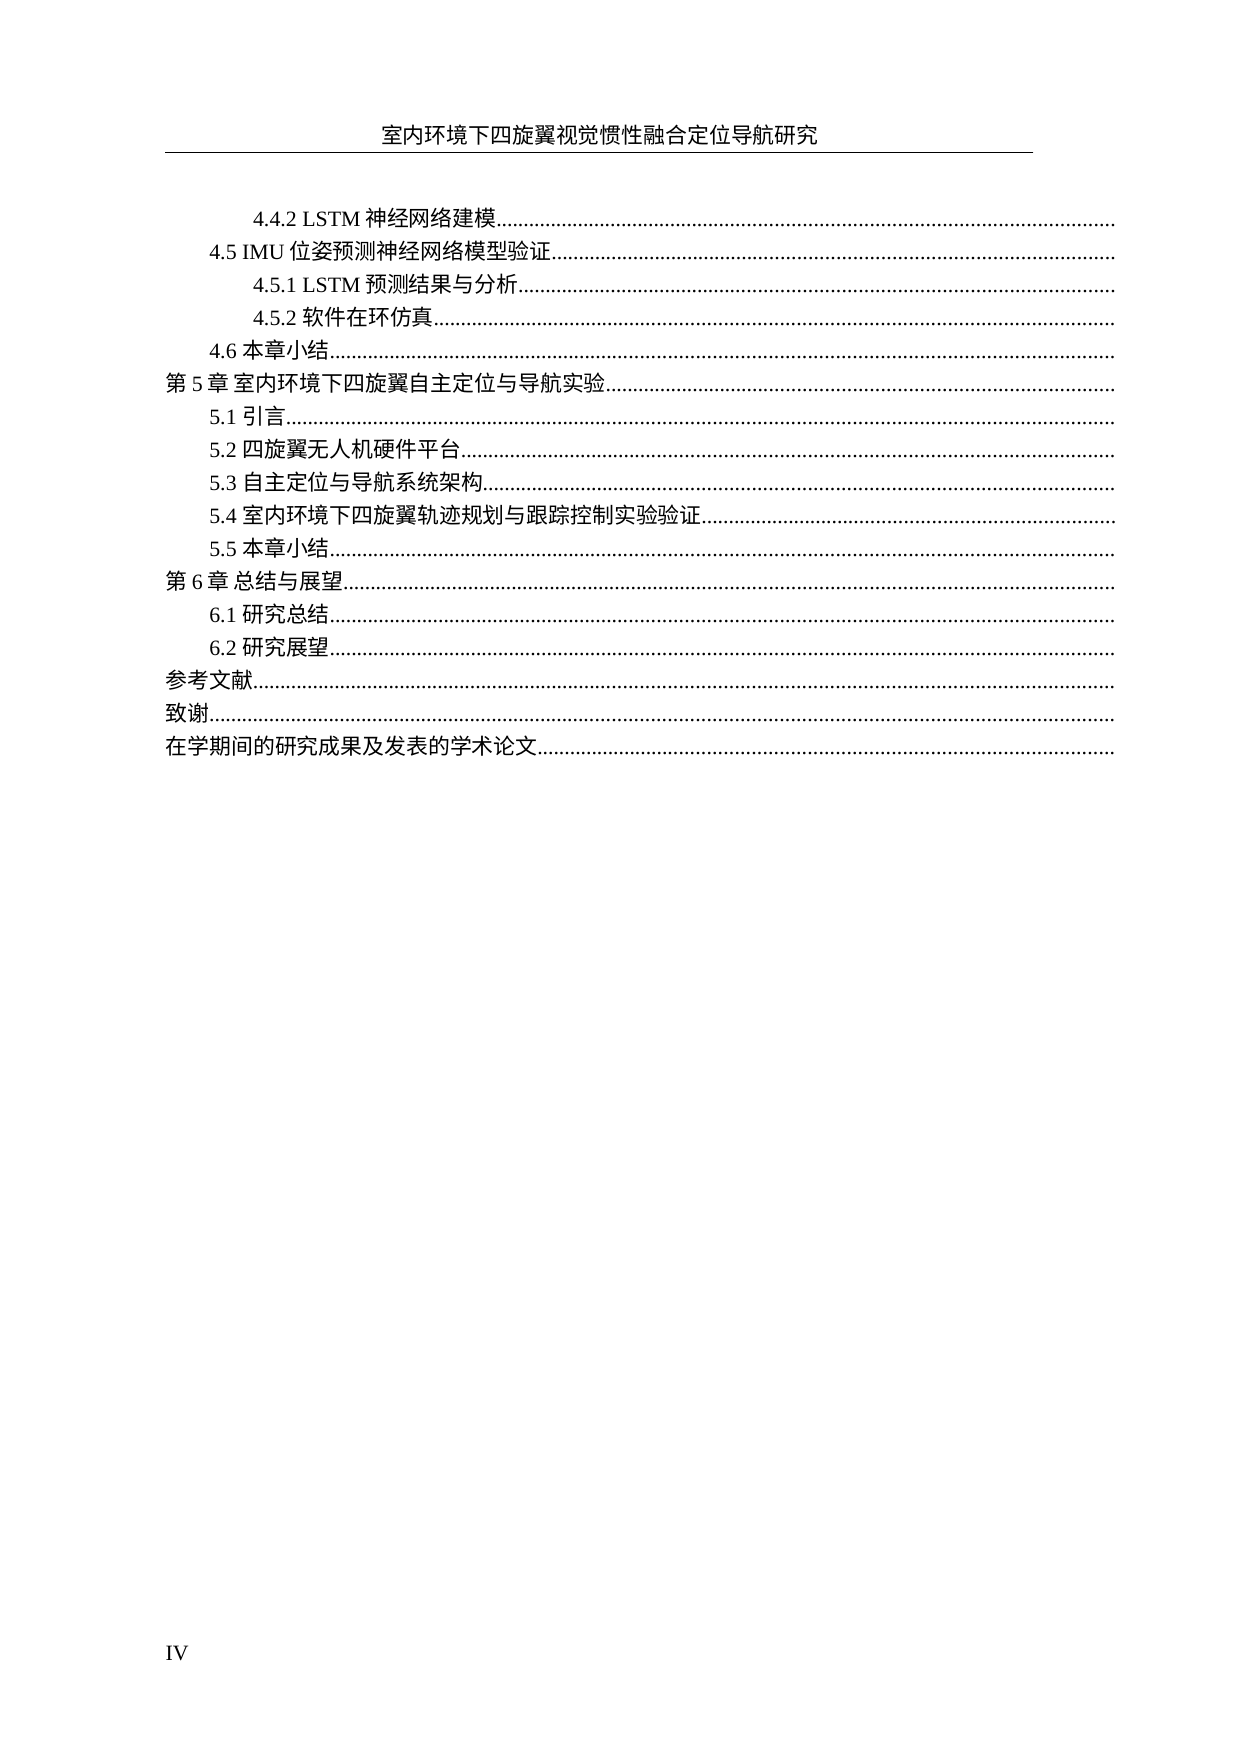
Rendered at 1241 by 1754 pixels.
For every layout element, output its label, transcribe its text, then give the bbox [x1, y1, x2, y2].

text 4.5 IMU位姿预测神经网络模型验证 40 [209, 233, 1033, 266]
text 致谢 53 [165, 695, 1033, 728]
text 4.5.1 LSTM预测结果与分析 40 [253, 266, 1033, 299]
text 5.2 四旋翼无人机硬件平台 44 [209, 431, 1033, 464]
text 参考文献 49 [165, 662, 1033, 695]
text 第5章 室内环境下四旋翼自主定位与导航实验 44 [165, 365, 1033, 398]
text 4.5.2 软件在环仿真 41 [253, 299, 1033, 332]
text 6.1 研究总结 48 [209, 596, 1033, 629]
text 4.4.2 LSTM神经网络建模 40 [253, 200, 1033, 233]
text 在学期间的研究成果及发表的学术论文 54 [165, 728, 1033, 761]
text 第6章 总结与展望 48 [165, 563, 1033, 596]
text 5.5 本章小结 47 [209, 530, 1033, 563]
text 5.3 自主定位与导航系统架构 46 [209, 464, 1033, 497]
text 4.6 本章小结 43 [209, 332, 1033, 365]
text 6.2 研究展望 48 [209, 629, 1033, 662]
text 5.1 引言 44 [209, 398, 1033, 431]
text 5.4 室内环境下四旋翼轨迹规划与跟踪控制实验验证 47 [209, 497, 1033, 530]
